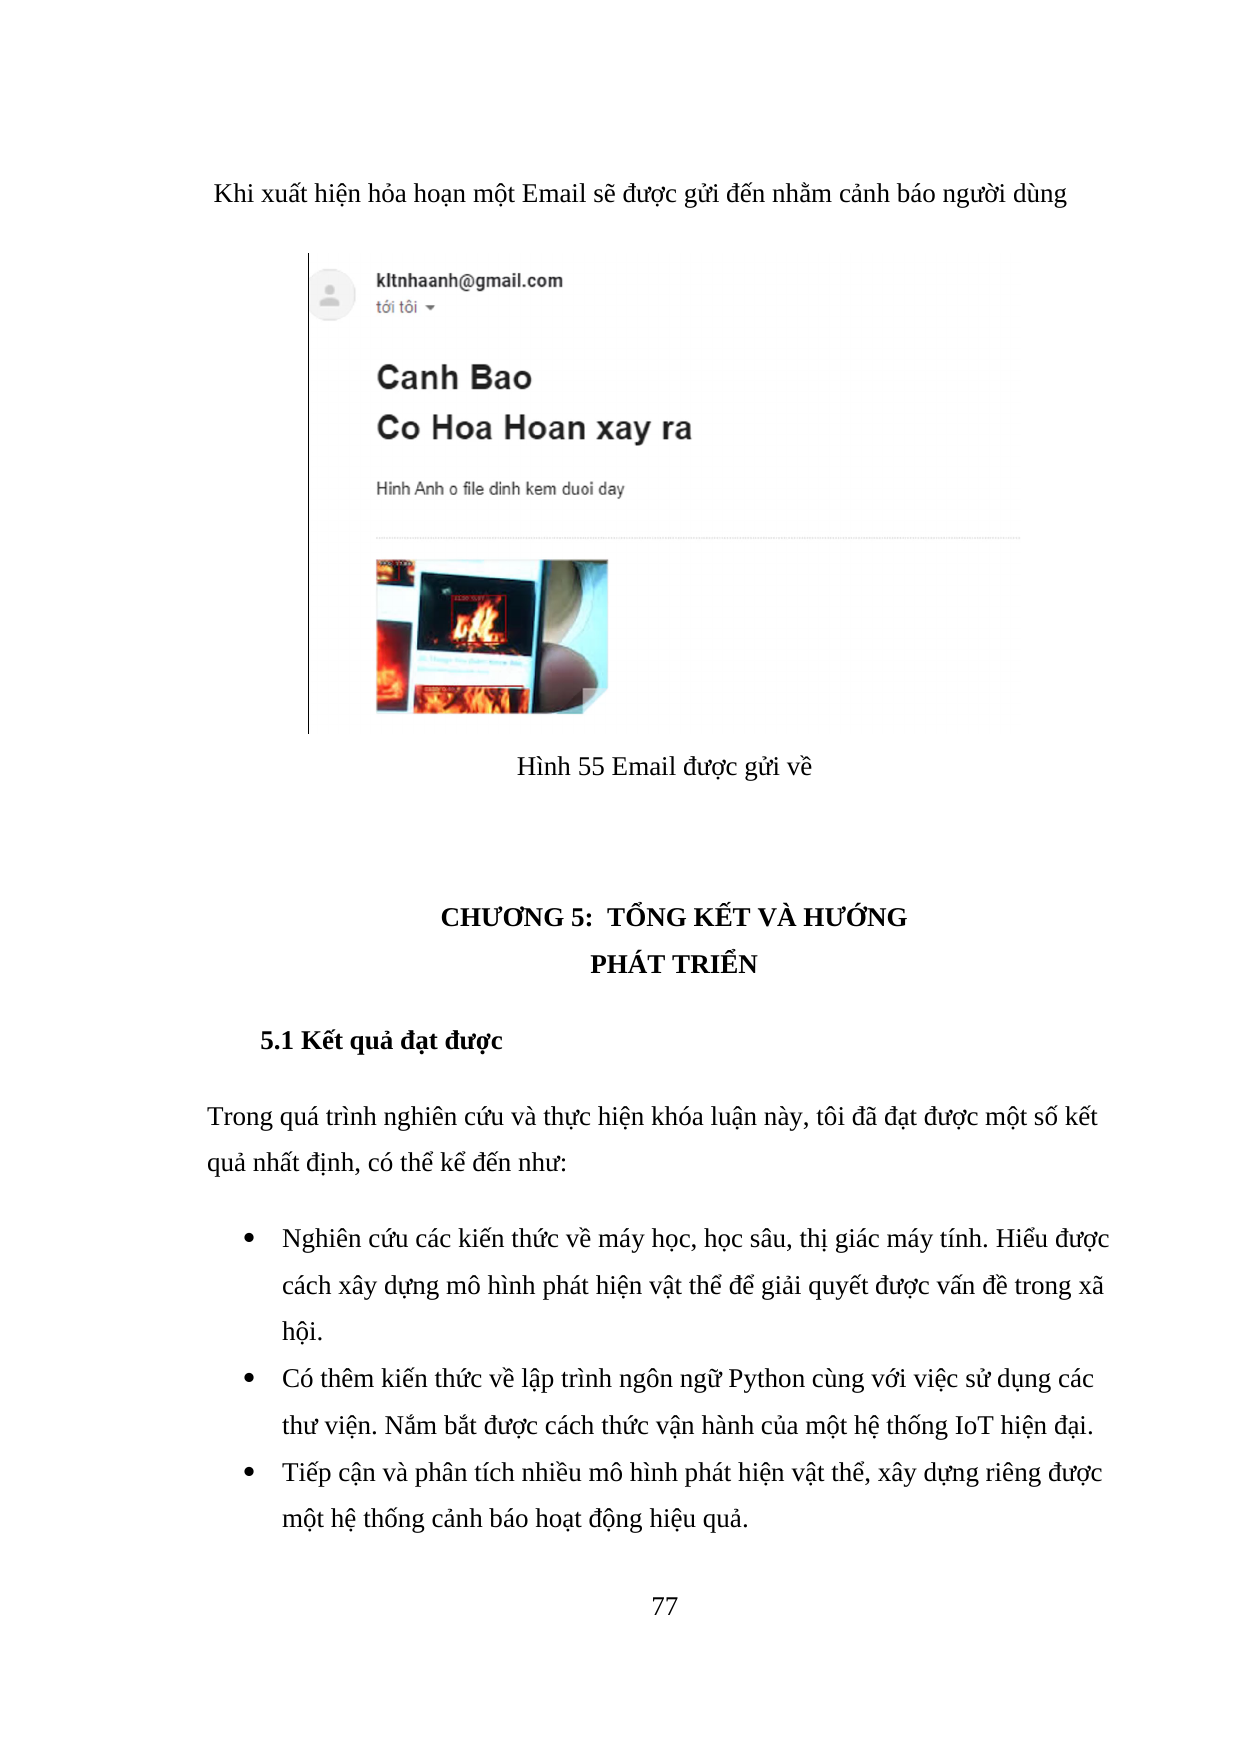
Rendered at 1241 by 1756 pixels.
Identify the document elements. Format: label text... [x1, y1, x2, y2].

list Có thêm kiến thức về lập trình ngôn ngữ Python cùng với việc sử dụng các thư viện. Nắm bắt được cách thức vận hành của một hệ thống IoT hiện đại. [244, 1362, 1122, 1440]
picture [308, 253, 1021, 734]
text Hình 55 Email được gửi về [207, 749, 1122, 781]
list Nghiên cứu các kiến thức về máy học, học sâu, thị giác máy tính. Hiểu được cách xây dựng mô hình phát hiện vật thể để giải quyết được vấn đề trong xã hội. [244, 1222, 1122, 1347]
text Trong quá trình nghiên cứu và thực hiện khóa luận này, tôi đã đạt được một số kết quả nhất định, có thể kể đến như: [207, 1099, 1122, 1177]
subtitle 5.1 Kết quả đạt được [260, 1024, 1122, 1055]
text Khi xuất hiện hỏa hoạn một Email sẽ được gửi đến nhằm cảnh báo người dùng [207, 177, 1122, 208]
list Tiếp cận và phân tích nhiều mô hình phát hiện vật thể, xây dựng riêng được một hệ thống cảnh báo hoạt động hiệu quả. [244, 1456, 1122, 1533]
subtitle CHƯƠNG 5: TỔNG KẾT VÀ HƯỚNG PHÁT TRIỂN [405, 901, 943, 979]
